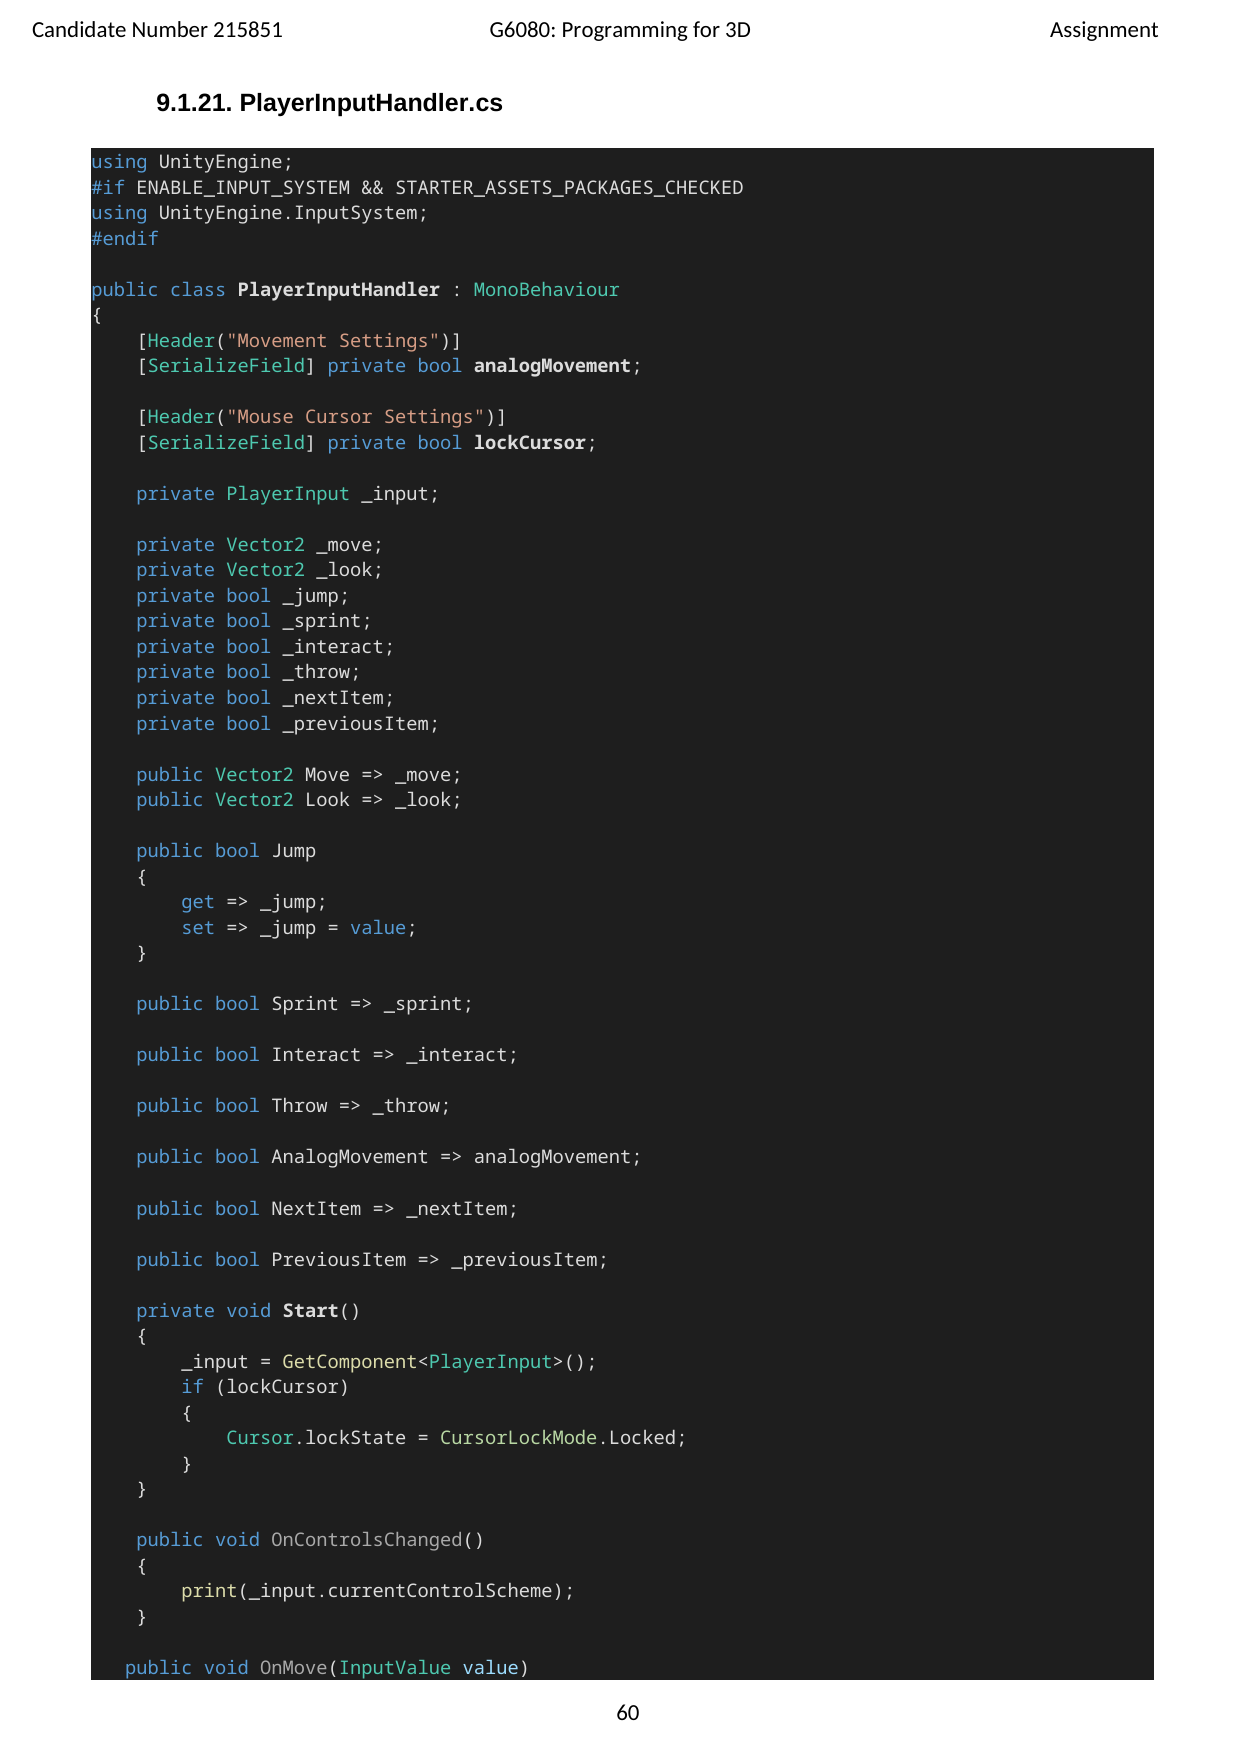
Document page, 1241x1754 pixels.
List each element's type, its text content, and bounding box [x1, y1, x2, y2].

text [91, 148, 1154, 1680]
subtitle PlayerInputHandler.cs [156, 88, 1090, 117]
